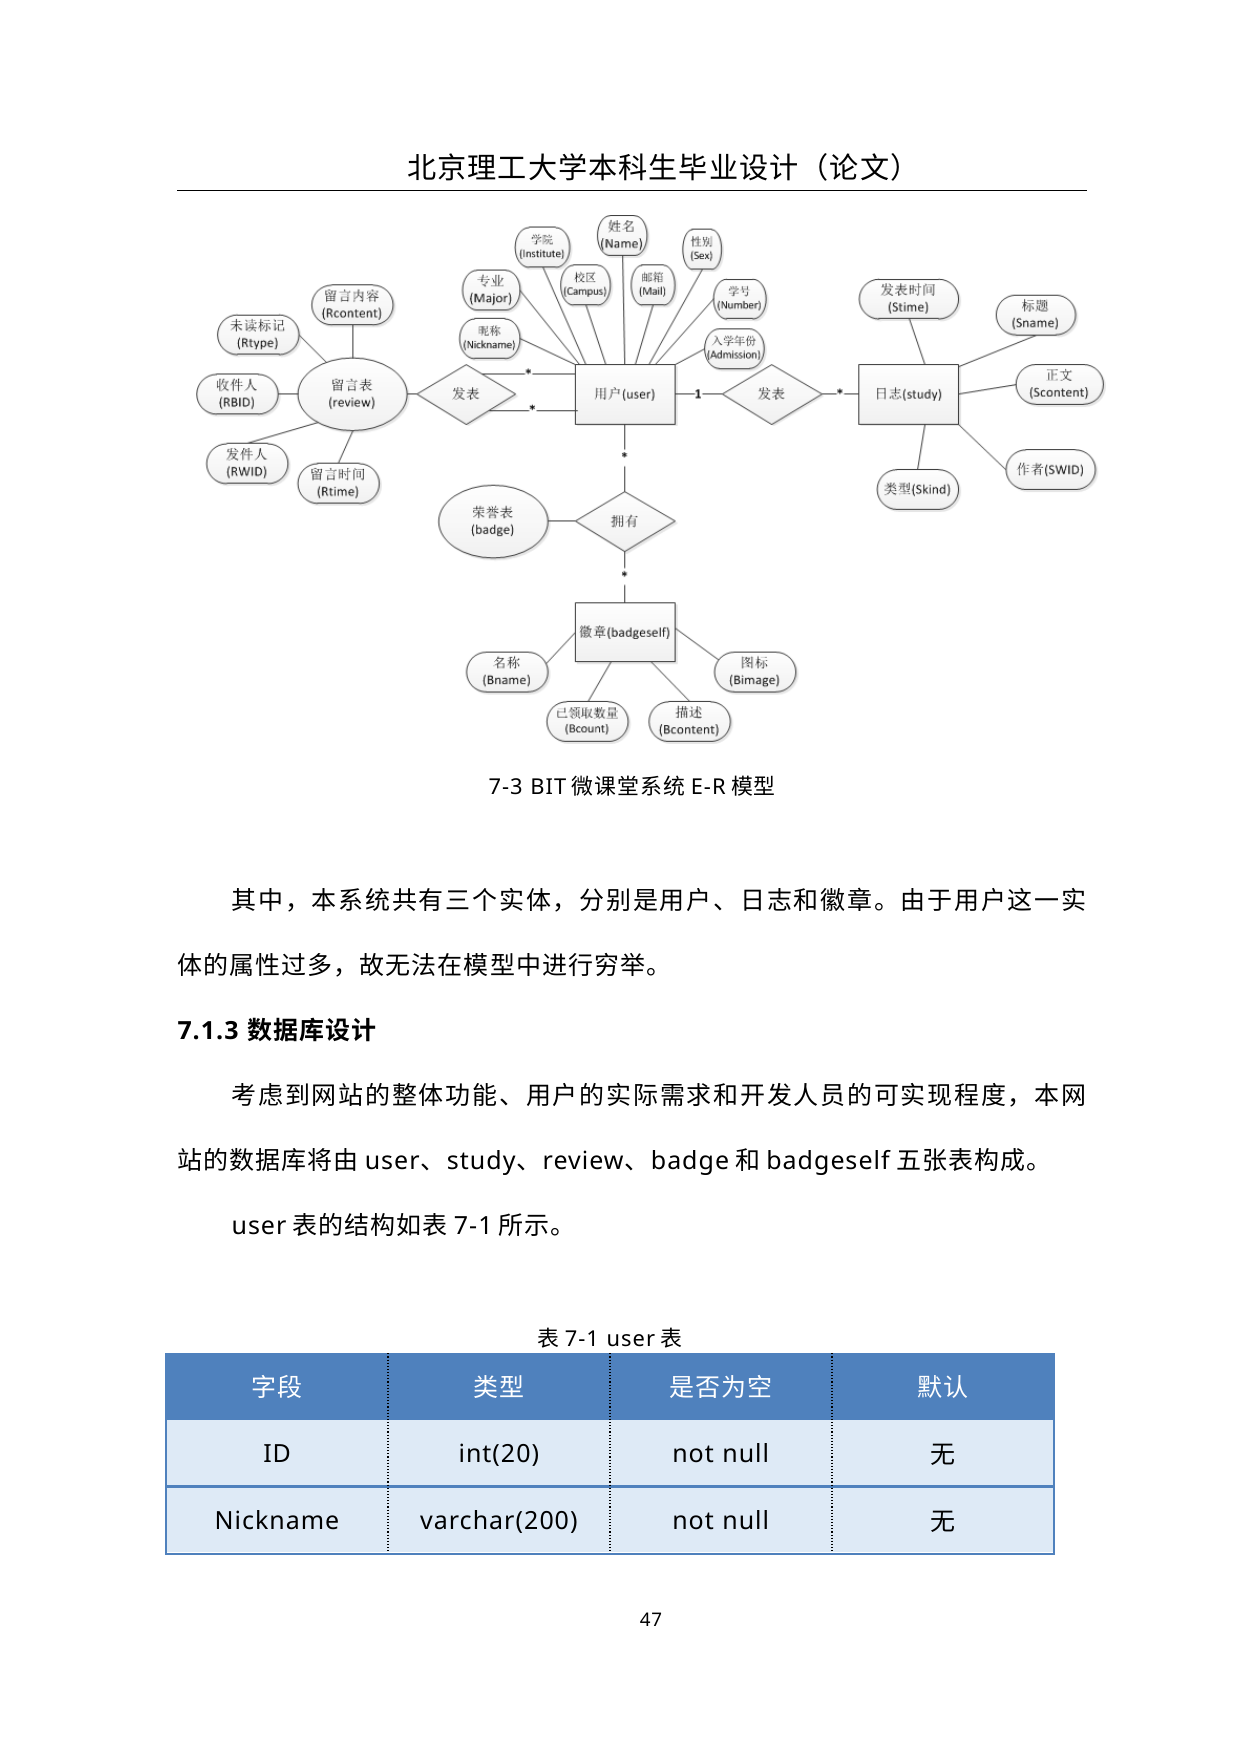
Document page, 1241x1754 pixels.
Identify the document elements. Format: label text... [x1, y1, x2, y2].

table_cell ID [167, 1420, 388, 1485]
table_cell not null [610, 1488, 832, 1552]
table_cell 是否为空 [610, 1353, 832, 1418]
table_cell 无 [832, 1420, 1053, 1485]
table_cell 无 [832, 1488, 1053, 1552]
table_cell int(20) [388, 1420, 610, 1485]
table_cell 类型 [388, 1353, 610, 1418]
table_cell 默认 [832, 1353, 1053, 1418]
table_cell not null [610, 1420, 832, 1485]
text 7-3 BIT微课堂系统E-R模型 [177, 768, 1087, 801]
text 其中，本系统共有三个实体，分别是用户、日志和徽章。由于用户这一实体的属性过多，故无法在模型中进行穷举。 [177, 866, 1087, 996]
table_cell varchar(200) [388, 1488, 610, 1552]
picture [196, 215, 1106, 744]
table_cell Nickname [167, 1488, 388, 1552]
text user表的结构如表7-1所示。 [177, 1191, 1087, 1256]
table_cell 字段 [167, 1353, 388, 1418]
table_header 表7-1 user表 [166, 1321, 1054, 1353]
text 考虑到网站的整体功能、用户的实际需求和开发人员的可实现程度，本网站的数据库将由user、study、review、badge和badgeself五张表构成。 [177, 1061, 1087, 1191]
subtitle 7.1.3 数据库设计 [177, 996, 1087, 1061]
